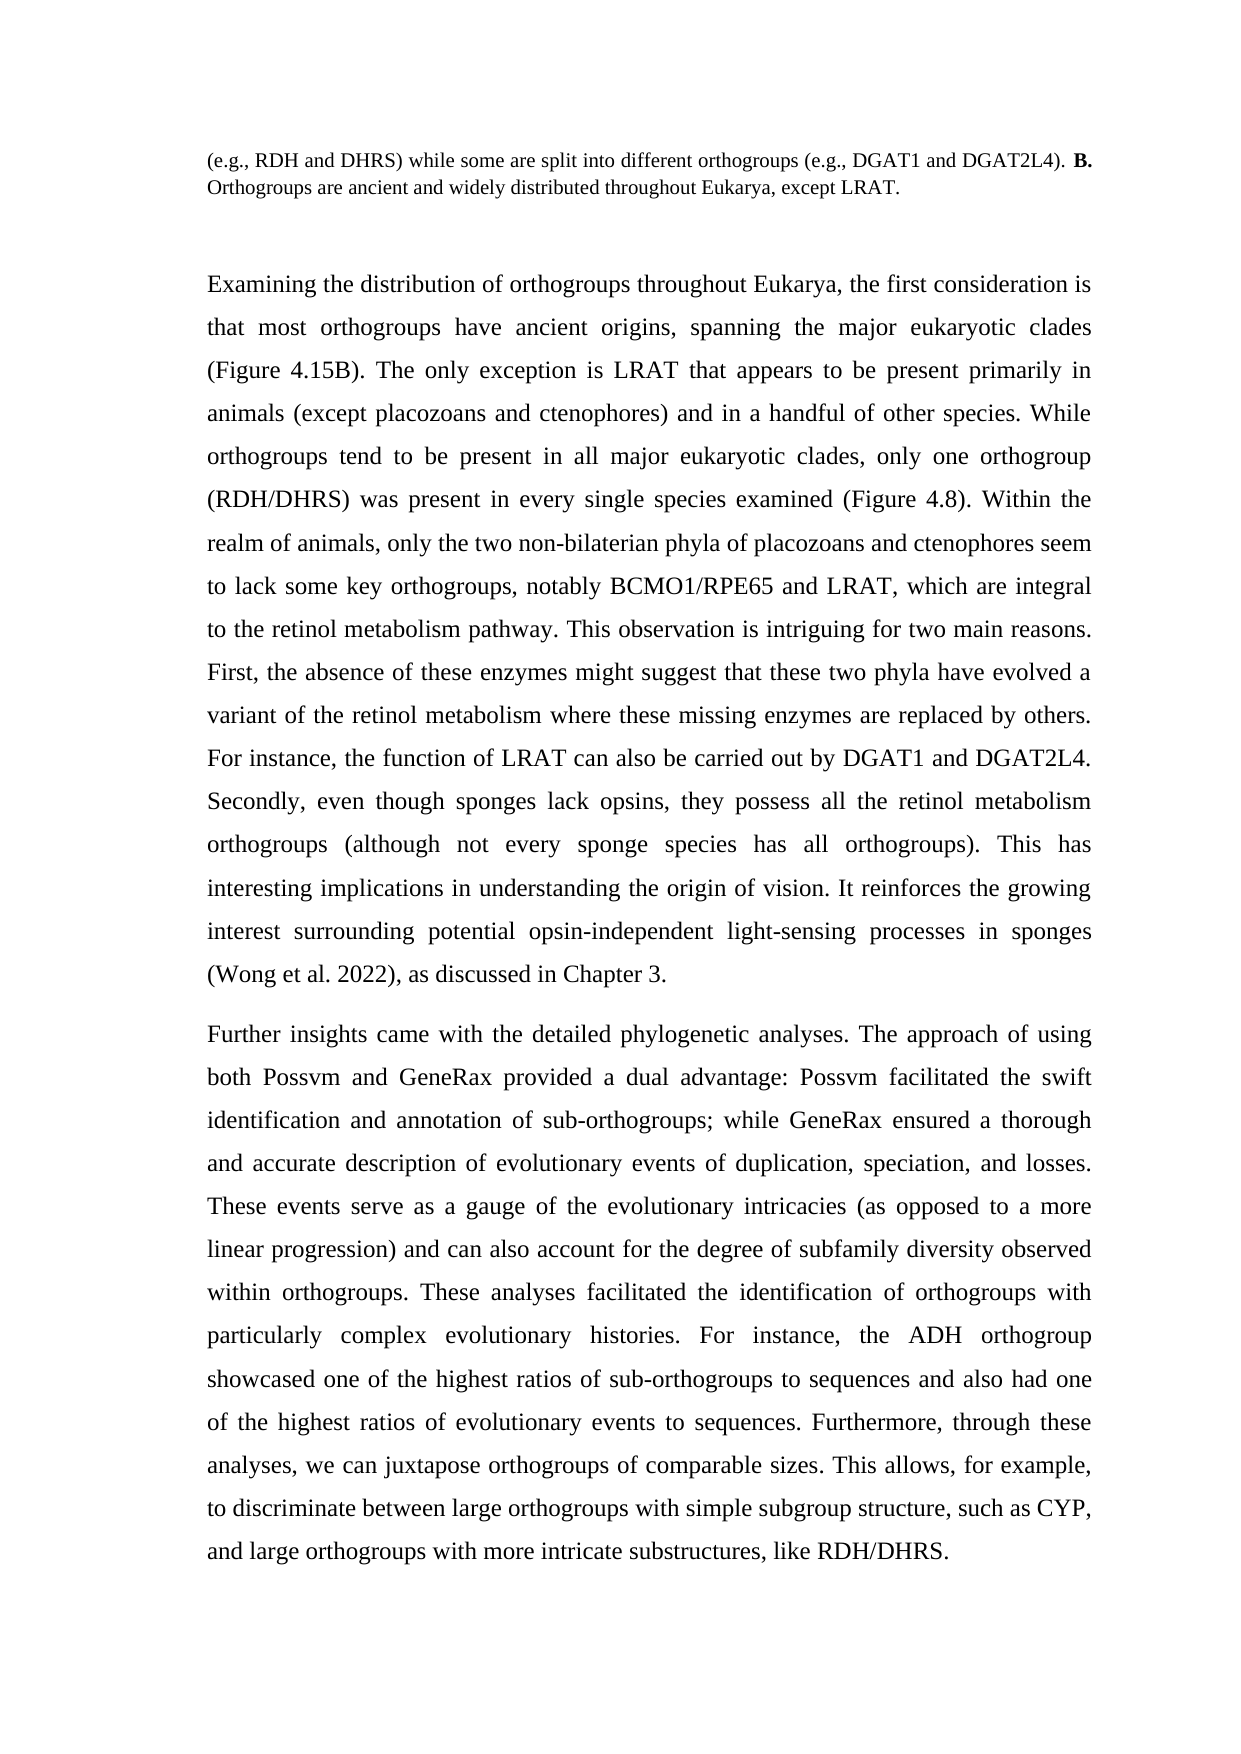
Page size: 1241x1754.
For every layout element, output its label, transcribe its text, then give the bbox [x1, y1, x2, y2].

text Examining the distribution of orthogroups throughout Eukarya, the first consideration is that most orthogroups have ancient origins, spanning the major eukaryotic clades (Figure 4.15B). The only exception is LRAT that appears to be present primarily in animals (except placozoans and ctenophores) and in a handful of other species. While orthogroups tend to be present in all major eukaryotic clades, only one orthogroup (RDH/DHRS) was present in every single species examined (Figure 4.8). Within the realm of animals, only the two non-bilaterian phyla of placozoans and ctenophores seem to lack some key orthogroups, notably BCMO1/RPE65 and LRAT, which are integral to the retinol metabolism pathway. This observation is intriguing for two main reasons. First, the absence of these enzymes might suggest that these two phyla have evolved a variant of the retinol metabolism where these missing enzymes are replaced by others. For instance, the function of LRAT can also be carried out by DGAT1 and DGAT2L4. Secondly, even though sponges lack opsins, they possess all the retinol metabolism orthogroups (although not every sponge species has all orthogroups). This has interesting implications in understanding the origin of vision. It reinforces the growing interest surrounding potential opsin-independent light-sensing processes in sponges (Wong et al. 2022), as discussed in Chapter 3. [207, 269, 1092, 988]
text Further insights came with the detailed phylogenetic analyses. The approach of using both Possvm and GeneRax provided a dual advantage: Possvm facilitated the swift identification and annotation of sub-orthogroups; while GeneRax ensured a thorough and accurate description of evolutionary events of duplication, speciation, and losses. These events serve as a gauge of the evolutionary intricacies (as opposed to a more linear progression) and can also account for the degree of subfamily diversity observed within orthogroups. These analyses facilitated the identification of orthogroups with particularly complex evolutionary histories. For instance, the ADH orthogroup showcased one of the highest ratios of sub-orthogroups to sequences and also had one of the highest ratios of evolutionary events to sequences. Furthermore, through these analyses, we can juxtapose orthogroups of comparable sizes. This allows, for example, to discriminate between large orthogroups with simple subgroup structure, such as CYP, and large orthogroups with more intricate substructures, like RDH/DHRS. [207, 1019, 1092, 1565]
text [207, 148, 1092, 199]
